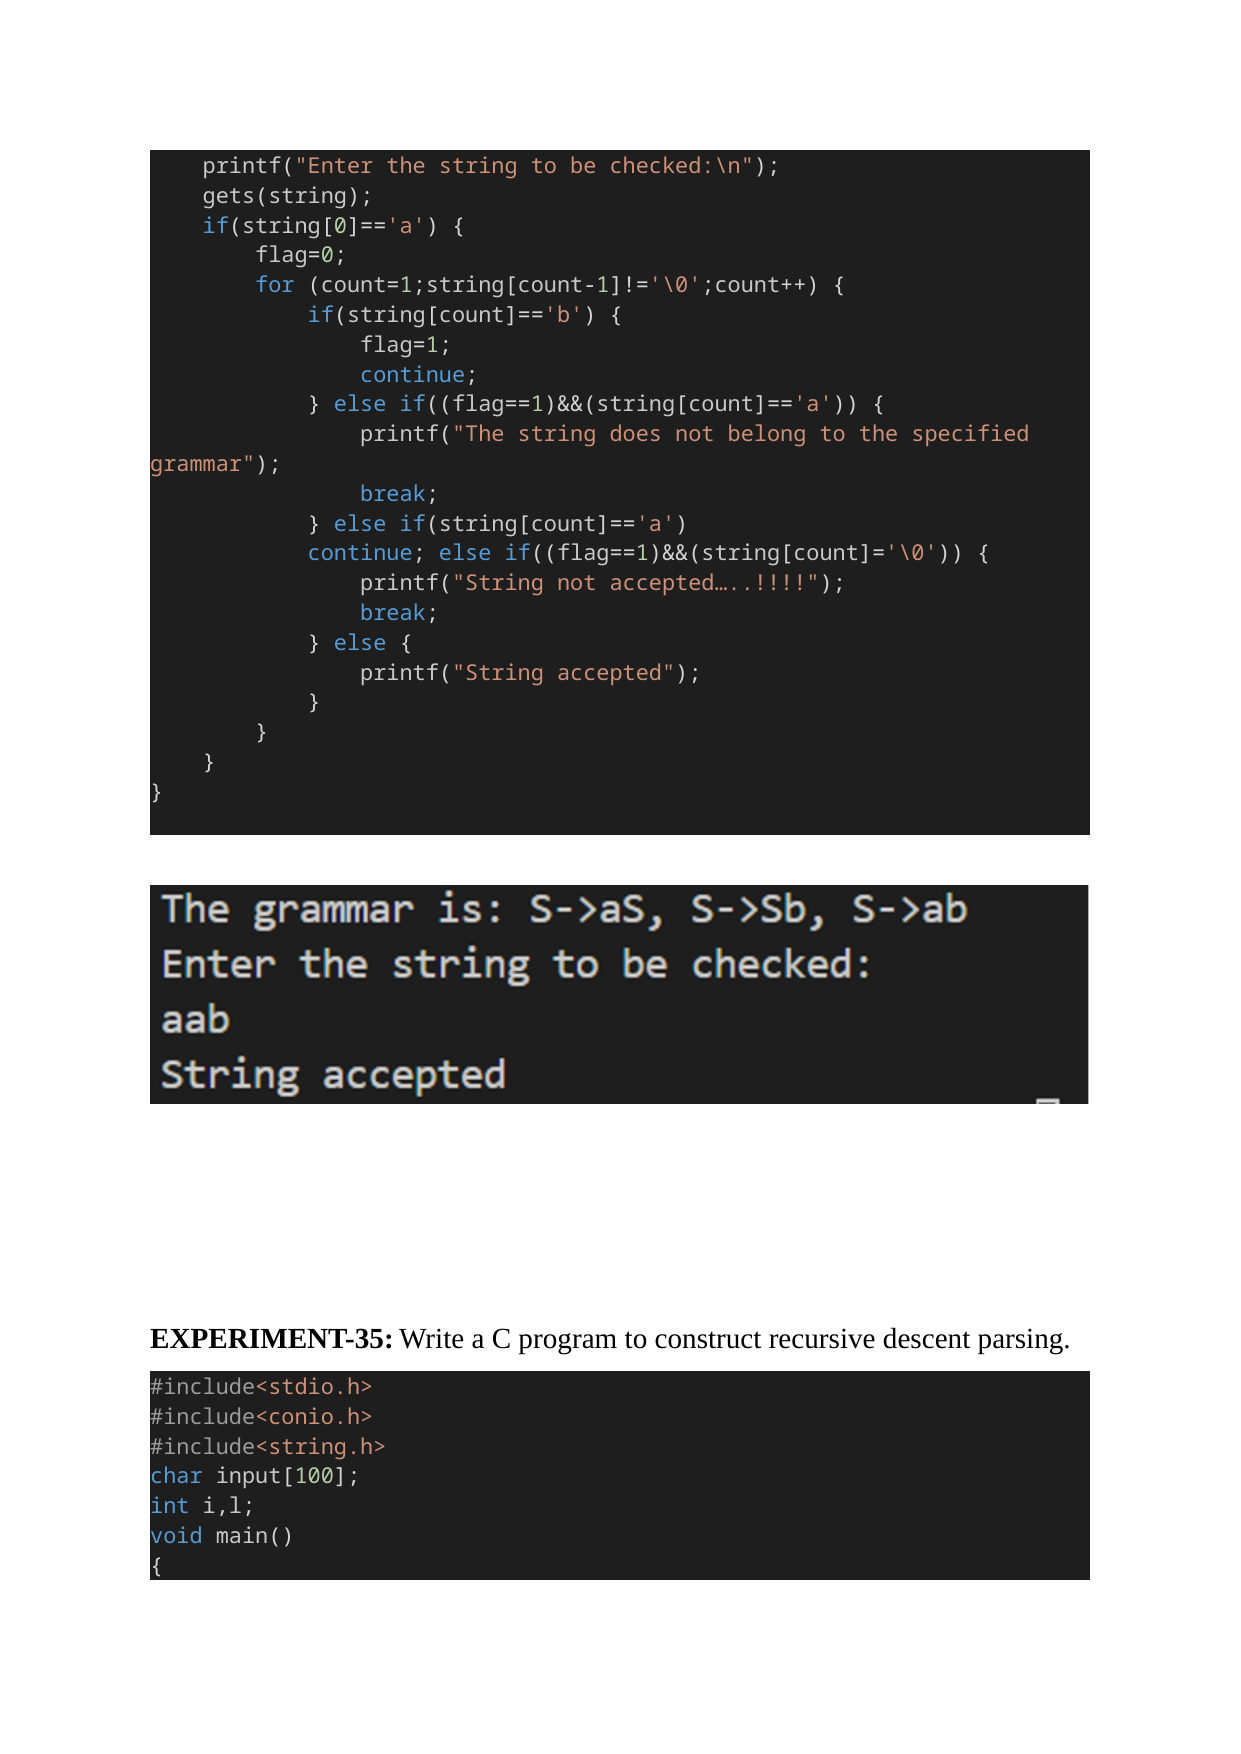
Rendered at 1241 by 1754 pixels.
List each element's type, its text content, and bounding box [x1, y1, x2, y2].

text break; [150, 478, 1090, 507]
text void main() [150, 1520, 1090, 1550]
text break; [150, 597, 1090, 627]
text EXPERIMENT-35: Write a C program to construct recursive descent parsing. [150, 1321, 1090, 1354]
text printf("Enter the string to be checked:\n"); [150, 150, 1090, 180]
text printf("String accepted"); [150, 656, 1090, 686]
text #include<conio.h> [150, 1401, 1090, 1431]
text for (count=1;string[count-1]!='\0';count++) { [150, 269, 1090, 299]
picture [150, 885, 1089, 1104]
text gets(string); [150, 180, 1090, 209]
text } [150, 776, 1090, 805]
text } else { [150, 627, 1090, 656]
text char input[100]; [150, 1461, 1090, 1490]
text continue; [150, 358, 1090, 388]
text printf("The string does not belong to the specified grammar"); [150, 418, 1090, 478]
text #include<stdio.h> [150, 1371, 1090, 1401]
text int i,l; [150, 1490, 1090, 1520]
text if(string[count]=='b') { [150, 299, 1090, 329]
text flag=0; [150, 239, 1090, 269]
text continue; else if((flag==1)&&(string[count]='\0')) { [150, 537, 1090, 567]
text } else if((flag==1)&&(string[count]=='a')) { [150, 388, 1090, 418]
text { [150, 1550, 1090, 1580]
text } [150, 716, 1090, 746]
text } [150, 746, 1090, 776]
text flag=1; [150, 329, 1090, 358]
text } [150, 686, 1090, 716]
text #include<string.h> [150, 1431, 1090, 1461]
text if(string[0]=='a') { [150, 209, 1090, 239]
text } else if(string[count]=='a') [150, 507, 1090, 537]
text printf("String not accepted…..!!!!"); [150, 567, 1090, 597]
